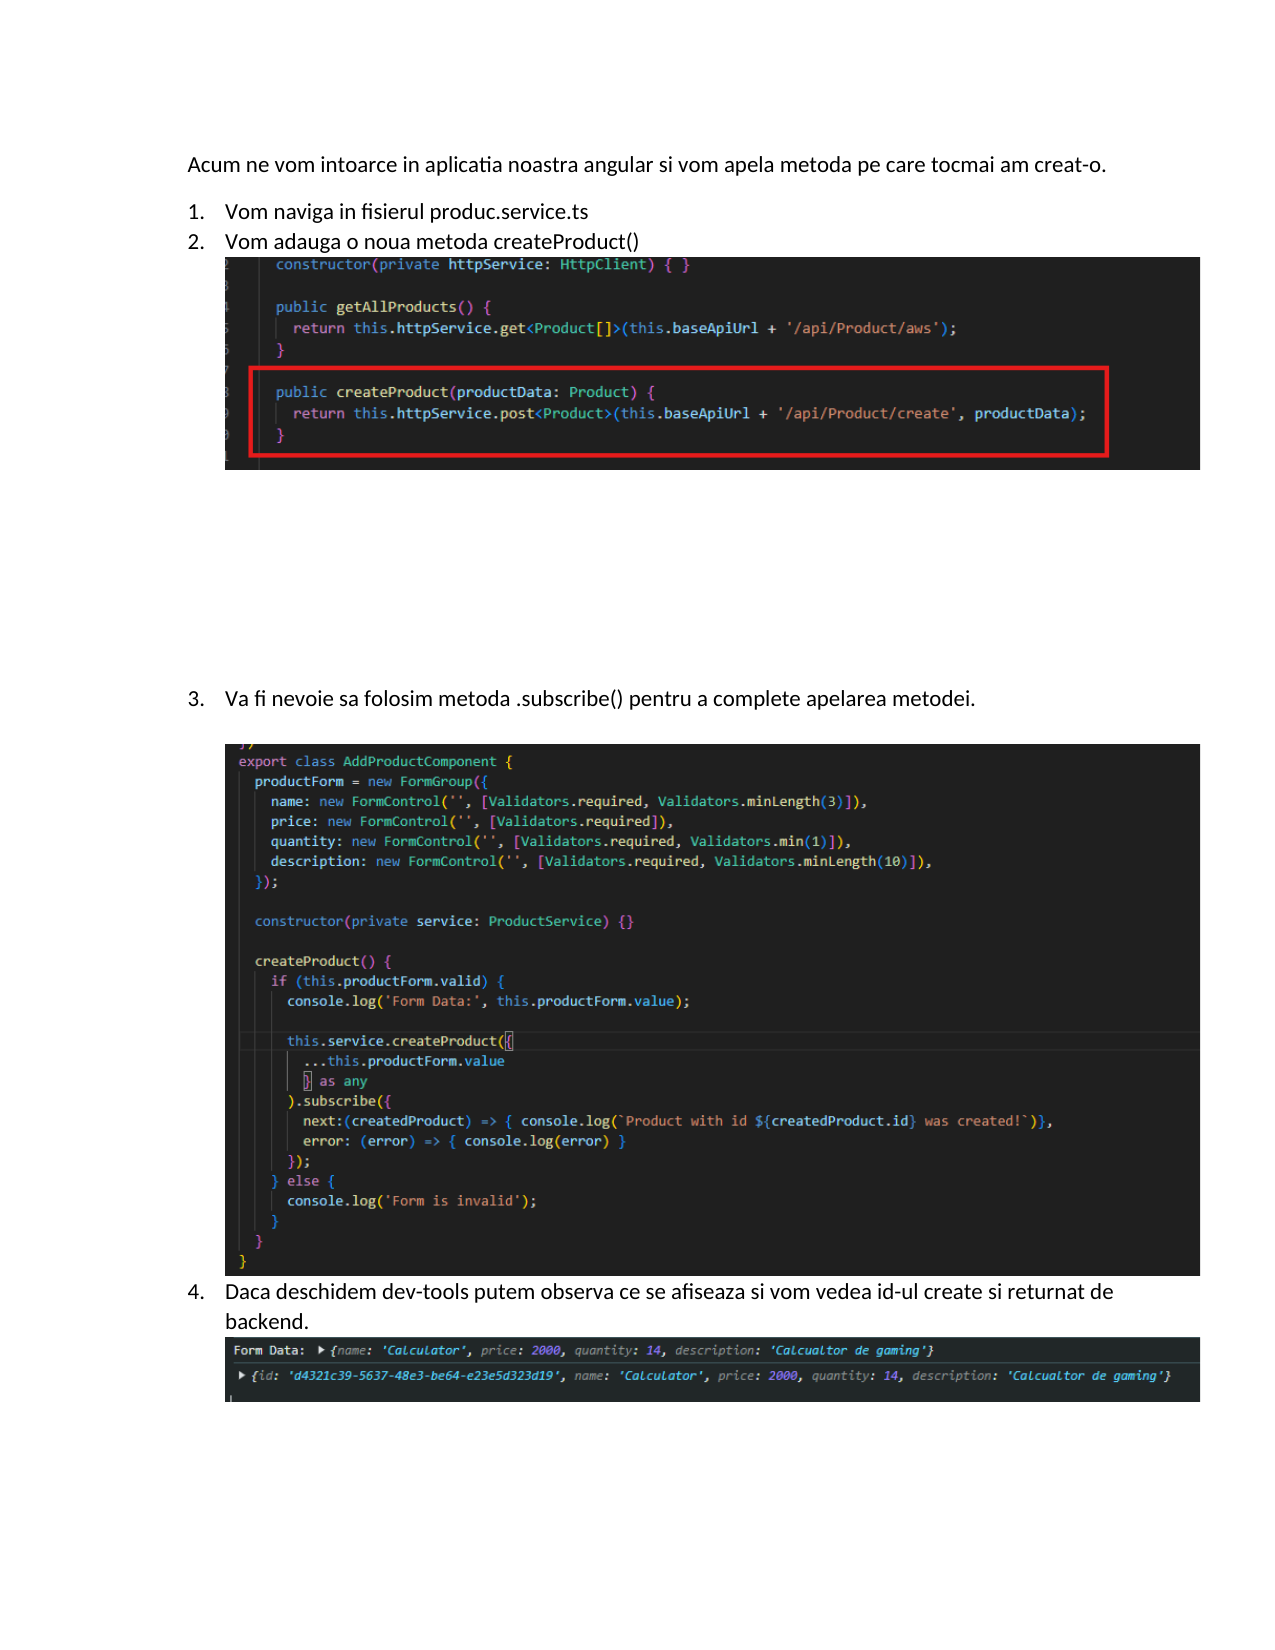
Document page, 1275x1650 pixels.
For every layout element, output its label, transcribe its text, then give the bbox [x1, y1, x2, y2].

text Acum ne vom intoarce in aplicatia noastra angular si vom apela metoda pe care tocmai am creat-o. [187, 150, 1125, 178]
list Daca deschidem dev-tools putem observa ce se afiseaza si vom vedea id-ul create si returnat de backend. [187, 1277, 1125, 1336]
picture [225, 1337, 1200, 1402]
list Vom adauga o noua metoda createProduct() [187, 227, 1125, 255]
list Va fi nevoie sa folosim metoda .subscribe() pentru a complete apelarea metodei. [187, 684, 1125, 712]
picture [225, 257, 1200, 470]
picture [225, 744, 1200, 1276]
list Vom naviga in fisierul produc.service.ts [187, 197, 1125, 225]
